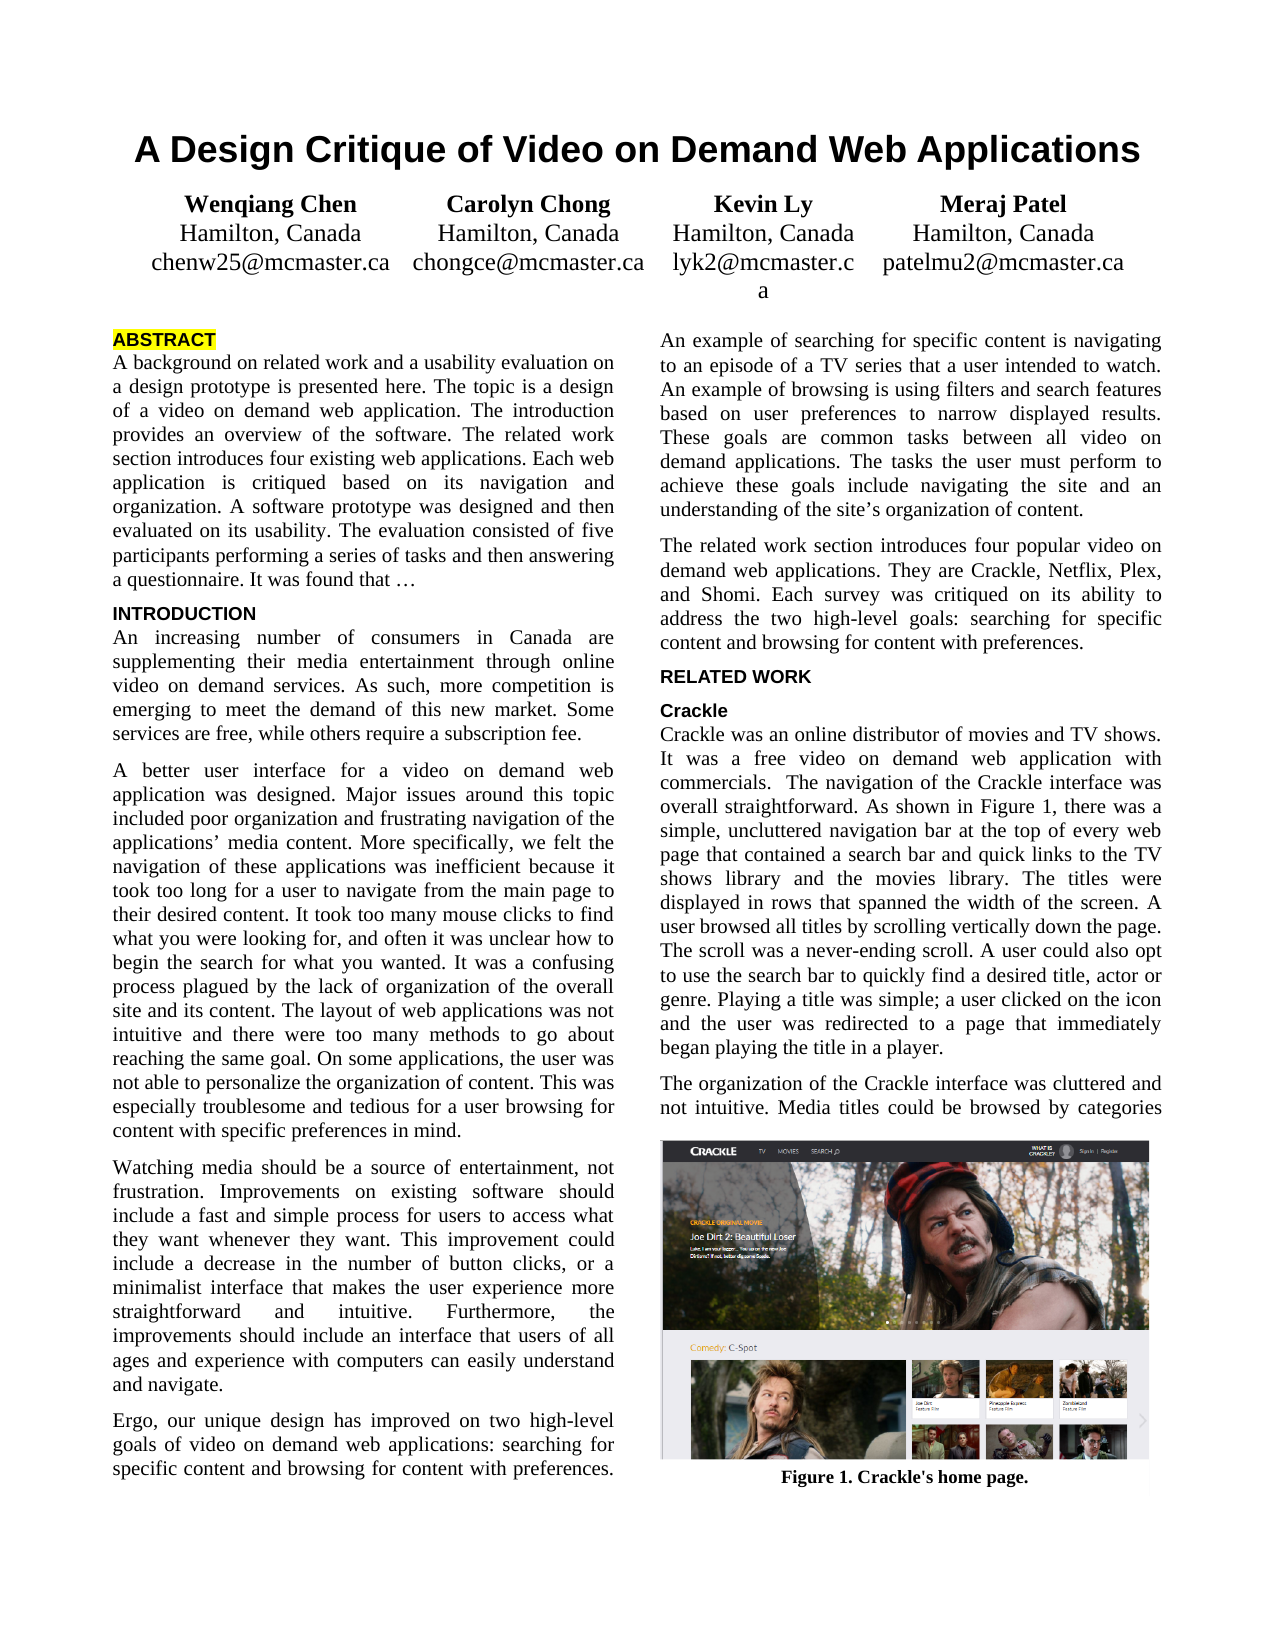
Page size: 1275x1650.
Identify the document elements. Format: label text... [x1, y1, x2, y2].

text The related work section introduces four popular video on demand web applications. They are Crackle, Netflix, Plex, and Shomi. Each survey was critiqued on its ability to address the two high-level goals: searching for specific content and browsing for content with preferences. [660, 533, 1162, 654]
text Ergo, our unique design has improved on two high-level goals of video on demand web applications: searching for specific content and browsing for content with preferences. An example of searching for specific content is navigating to an episode of a TV series that a user intended to watch. An example of browsing is using filters and search features based on user preferences to narrow displayed results. These goals are common tasks between all video on demand applications. The tasks the user must perform to achieve these goals include navigating the site and an understanding of the site’s organization of content. [660, 328, 1162, 521]
table_header Kevin Ly Hamilton, Canada lyk2@mcmaster.ca [656, 189, 871, 304]
subtitle Crackle [660, 700, 1162, 722]
text An increasing number of consumers in Canada are supplementing their media entertainment through online video on demand services. As such, more competition is emerging to meet the demand of this new market. Some services are free, while others require a subscription fee. [112, 625, 615, 745]
text The organization of the Crackle interface was cluttered and not intuitive. Media titles could be browsed by categories and genres displayed on the main page, or by media type via the navigation bar. [660, 1071, 1162, 1119]
subtitle related work [660, 666, 1162, 688]
table_header Carolyn Chong Hamilton, Canada chongce@mcmaster.ca [401, 189, 656, 304]
text A better user interface for a video on demand web application was designed. Major issues around this topic included poor organization and frustrating navigation of the applications’ media content. More specifically, we felt the navigation of these applications was inefficient because it took too long for a user to navigate from the main page to their desired content. It took too many mouse clicks to find what you were looking for, and often it was unclear how to begin the search for what you wanted. It was a confusing process plagued by the lack of organization of the overall site and its content. The layout of web applications was not intuitive and there were too many methods to go about reaching the same goal. On some applications, the user was not able to personalize the organization of content. This was especially troublesome and tedious for a user browsing for content with specific preferences in mind. [112, 757, 615, 1142]
text A background on related work and a usability evaluation on a design prototype is presented here. The topic is a design of a video on demand web application. The introduction provides an overview of the software. The related work section introduces four existing web applications. Each web application is critiqued based on its navigation and organization. A software prototype was designed and then evaluated on its usability. The evaluation consisted of five participants performing a series of tasks and then answering a questionnaire. It was found that … [112, 350, 615, 591]
subtitle introduction [112, 603, 615, 625]
table_header Wenqiang Chen Hamilton, Canada chenw25@mcmaster.ca [140, 189, 401, 304]
subtitle ABSTRACT [112, 328, 615, 350]
title A Design Critique of Video on Demand Web Applications [112, 127, 1162, 171]
text Watching media should be a source of entertainment, not frustration. Improvements on existing software should include a fast and simple process for users to access what they want whenever they want. This improvement could include a decrease in the number of button clicks, or a minimalist interface that makes the user experience more straightforward and intuitive. Furthermore, the improvements should include an interface that users of all ages and experience with computers can easily understand and navigate. [112, 1155, 615, 1396]
table_header Meraj Patel Hamilton, Canada patelmu2@mcmaster.ca [871, 189, 1135, 304]
text Crackle was an online distributor of movies and TV shows. It was a free video on demand web application with commercials. The navigation of the Crackle interface was overall straightforward. As shown in Figure 1, there was a simple, uncluttered navigation bar at the top of every web page that contained a search bar and quick links to the TV shows library and the movies library. The titles were displayed in rows that spanned the width of the screen. A user browsed all titles by scrolling vertically down the page. The scroll was a never-ending scroll. A user could also opt to use the search bar to quickly find a desired title, actor or genre. Playing a title was simple; a user clicked on the icon and the user was redirected to a page that immediately began playing the title in a player. [660, 722, 1162, 1059]
